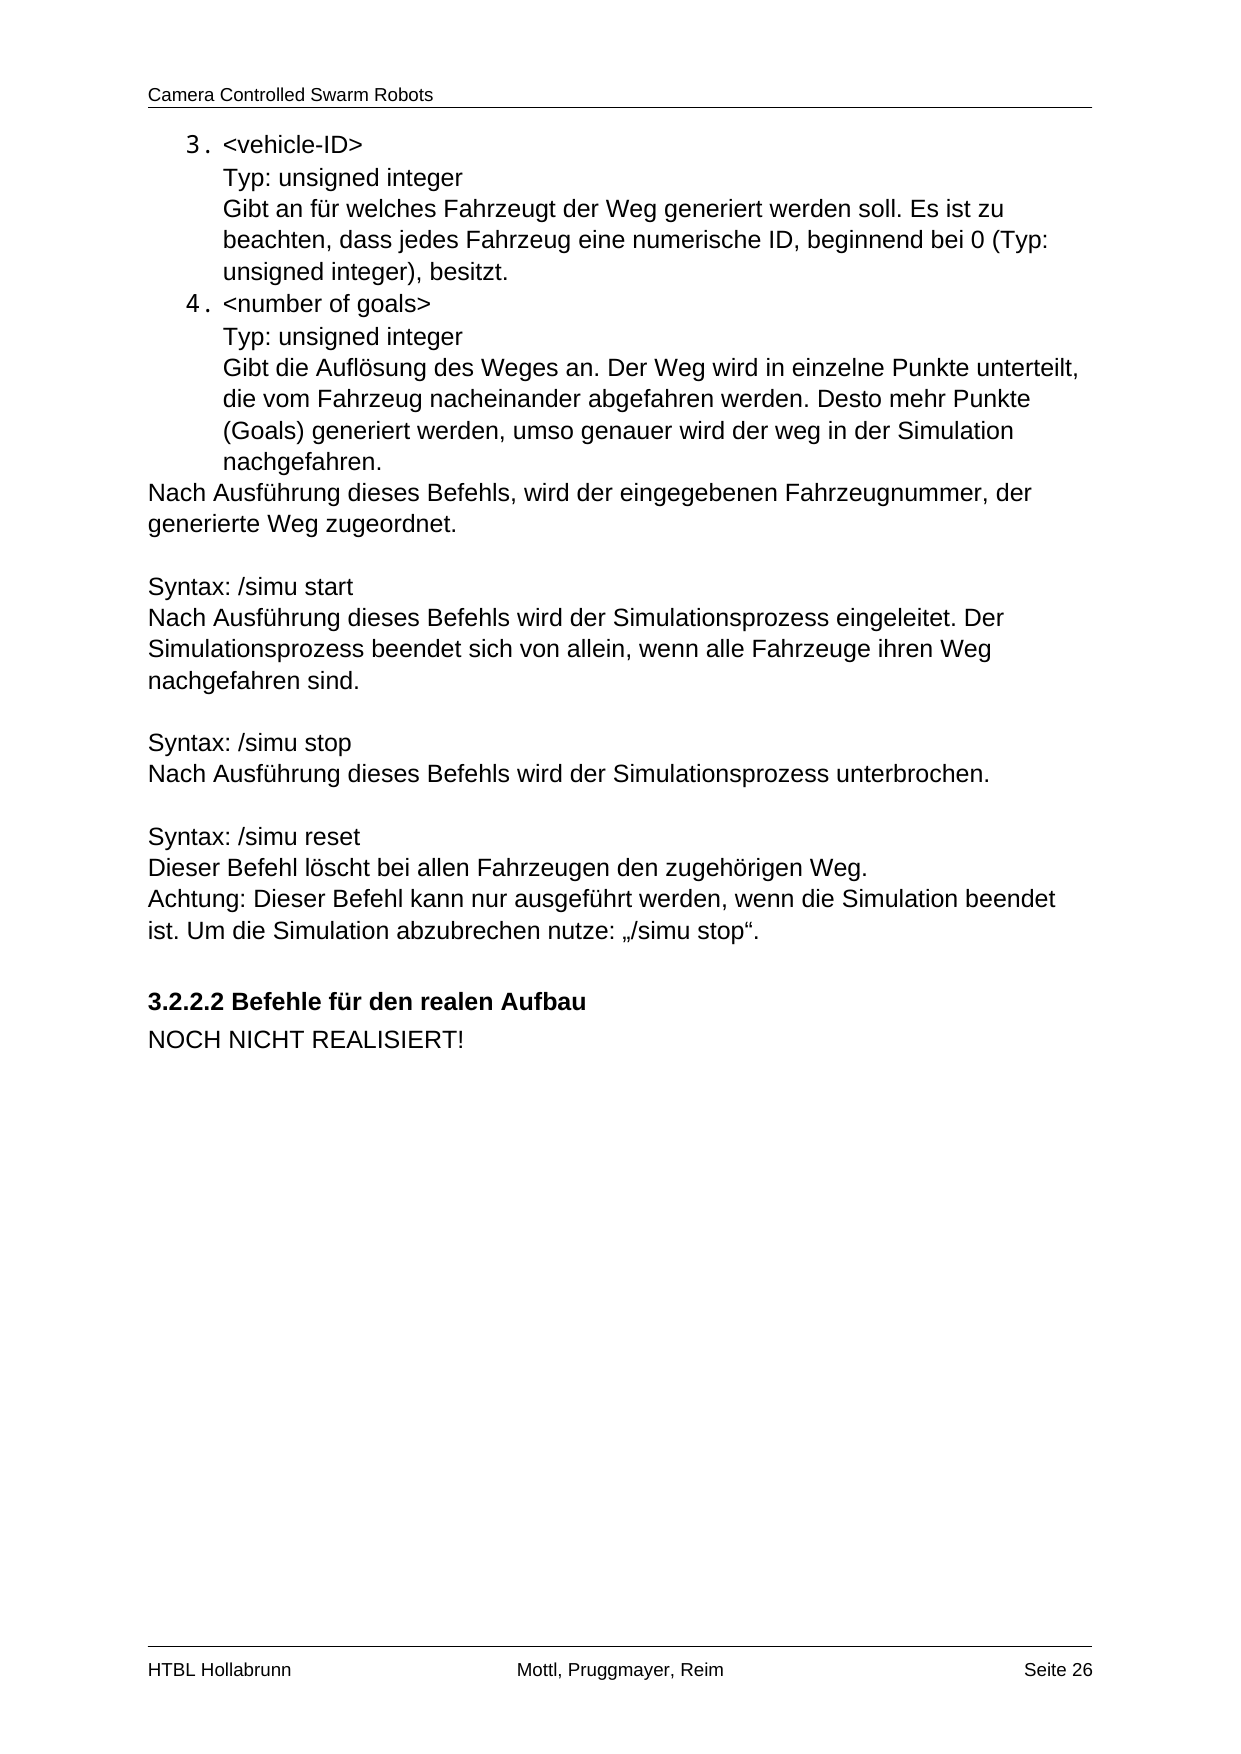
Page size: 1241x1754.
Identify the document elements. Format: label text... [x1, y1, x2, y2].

list <vehicle-ID> Typ: unsigned integer Gibt an für welches Fahrzeugt der Weg generiert werden soll. Es ist zu beachten, dass jedes Fahrzeug eine numerische ID, beginnend bei 0 (Typ: unsigned integer), besitzt. [185, 126, 1092, 285]
text Syntax: /simu stop [148, 726, 1092, 757]
text Dieser Befehl löscht bei allen Fahrzeugen den zugehörigen Weg. [148, 851, 1092, 882]
text NOCH NICHT REALISIERT! [148, 1022, 1092, 1053]
text Nach Ausführung dieses Befehls wird der Simulationsprozess eingeleitet. Der Simulationsprozess beendet sich von allein, wenn alle Fahrzeuge ihren Weg nachgefahren sind. [148, 601, 1092, 694]
text Syntax: /simu start [148, 569, 1092, 601]
text Achtung: Dieser Befehl kann nur ausgeführt werden, wenn die Simulation beendet ist. Um die Simulation abzubrechen nutze: „/simu stop“. [148, 882, 1092, 944]
list <number of goals> Typ: unsigned integer Gibt die Auflösung des Weges an. Der Weg wird in einzelne Punkte unterteilt, die vom Fahrzeug nacheinander abgefahren werden. Desto mehr Punkte (Goals) generiert werden, umso genauer wird der weg in der Simulation nachgefahren. [185, 285, 1092, 476]
text Syntax: /simu reset [148, 819, 1092, 851]
text Nach Ausführung dieses Befehls, wird der eingegebenen Fahrzeugnummer, der generierte Weg zugeordnet. [148, 476, 1092, 538]
subtitle Befehle für den realen Aufbau [148, 985, 1092, 1016]
text Nach Ausführung dieses Befehls wird der Simulationsprozess unterbrochen. [148, 757, 1092, 788]
